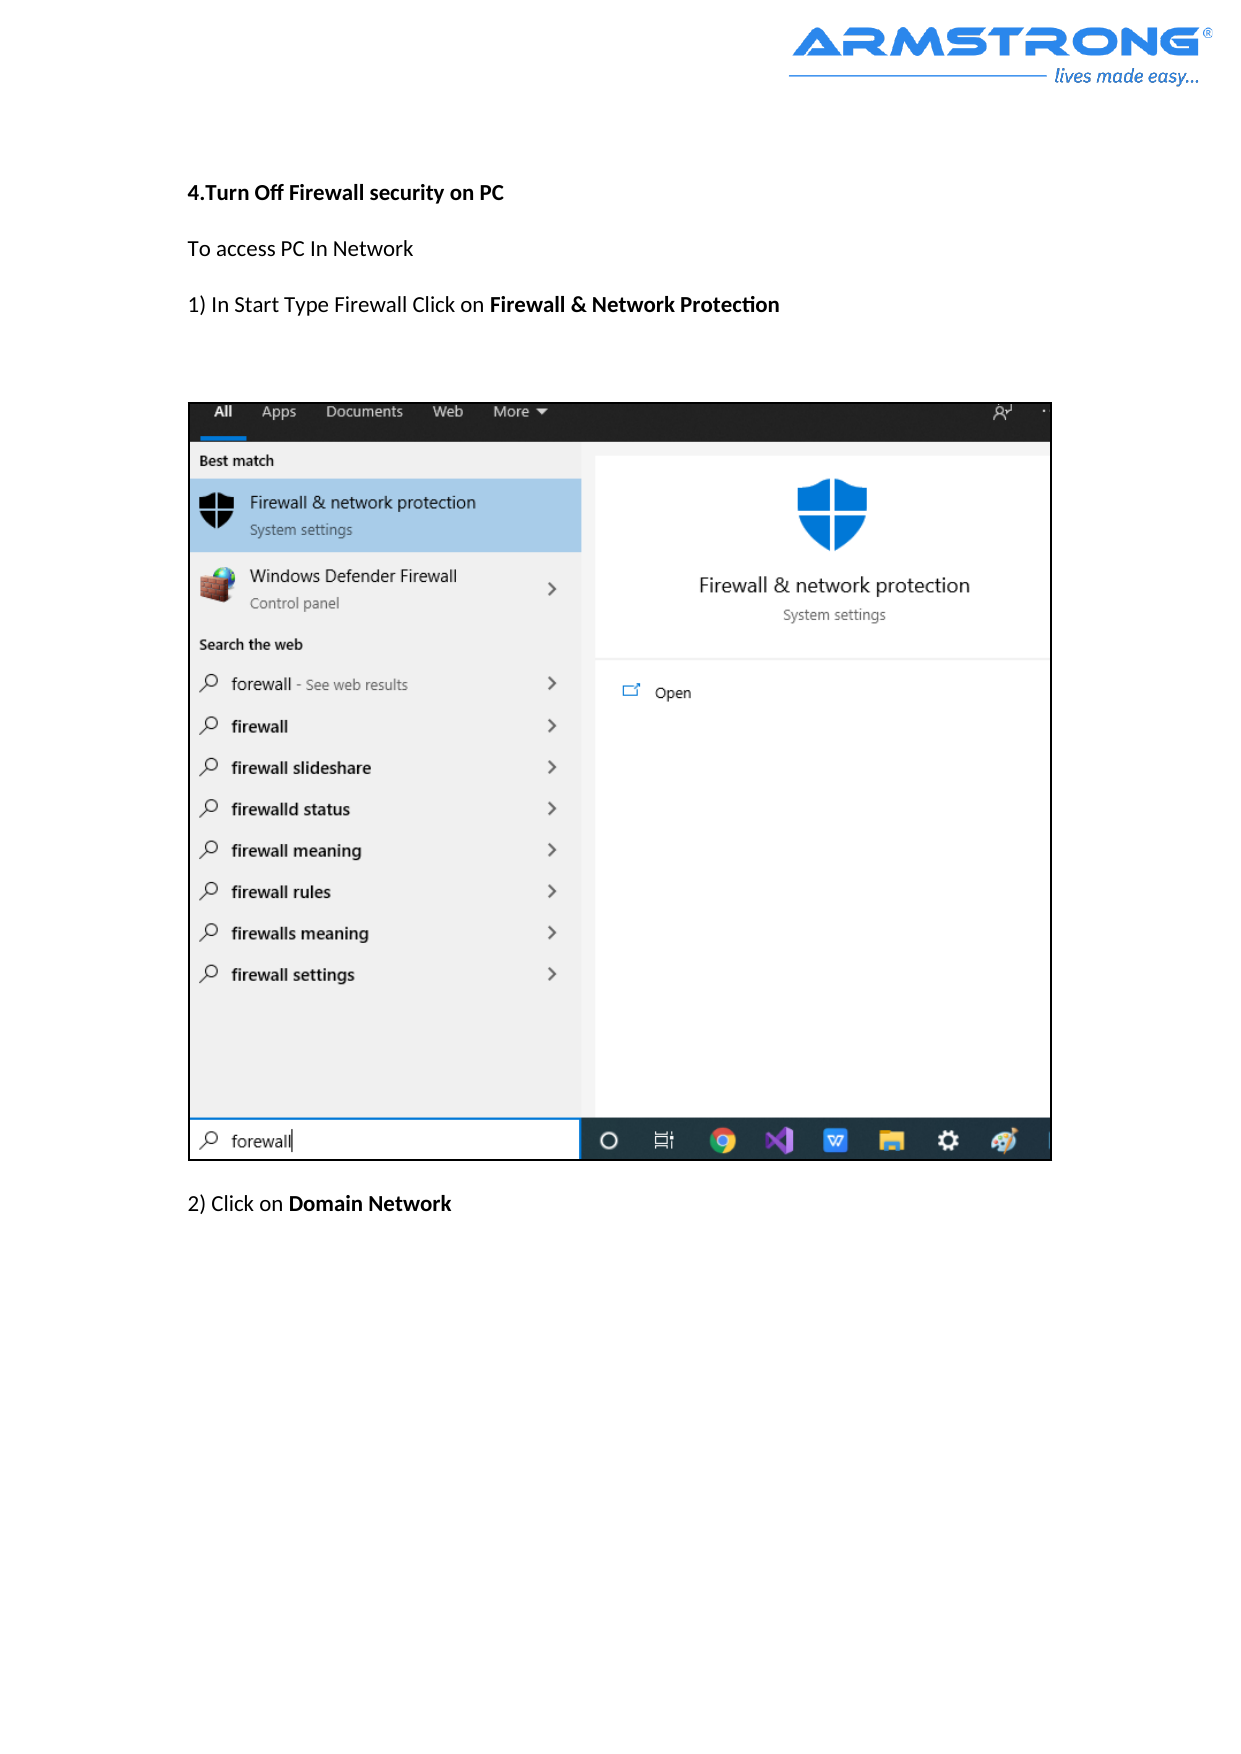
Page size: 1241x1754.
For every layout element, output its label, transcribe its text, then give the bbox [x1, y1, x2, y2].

picture [788, 27, 1213, 87]
list 4.Turn Off Firewall security on PC [187, 178, 1053, 206]
list To access PC In Network [187, 234, 1053, 262]
list In Start Type Firewall Click on Firewall & Network Protection [187, 290, 1053, 318]
list Click on Domain Network [187, 1189, 1053, 1217]
picture [190, 404, 1050, 1159]
